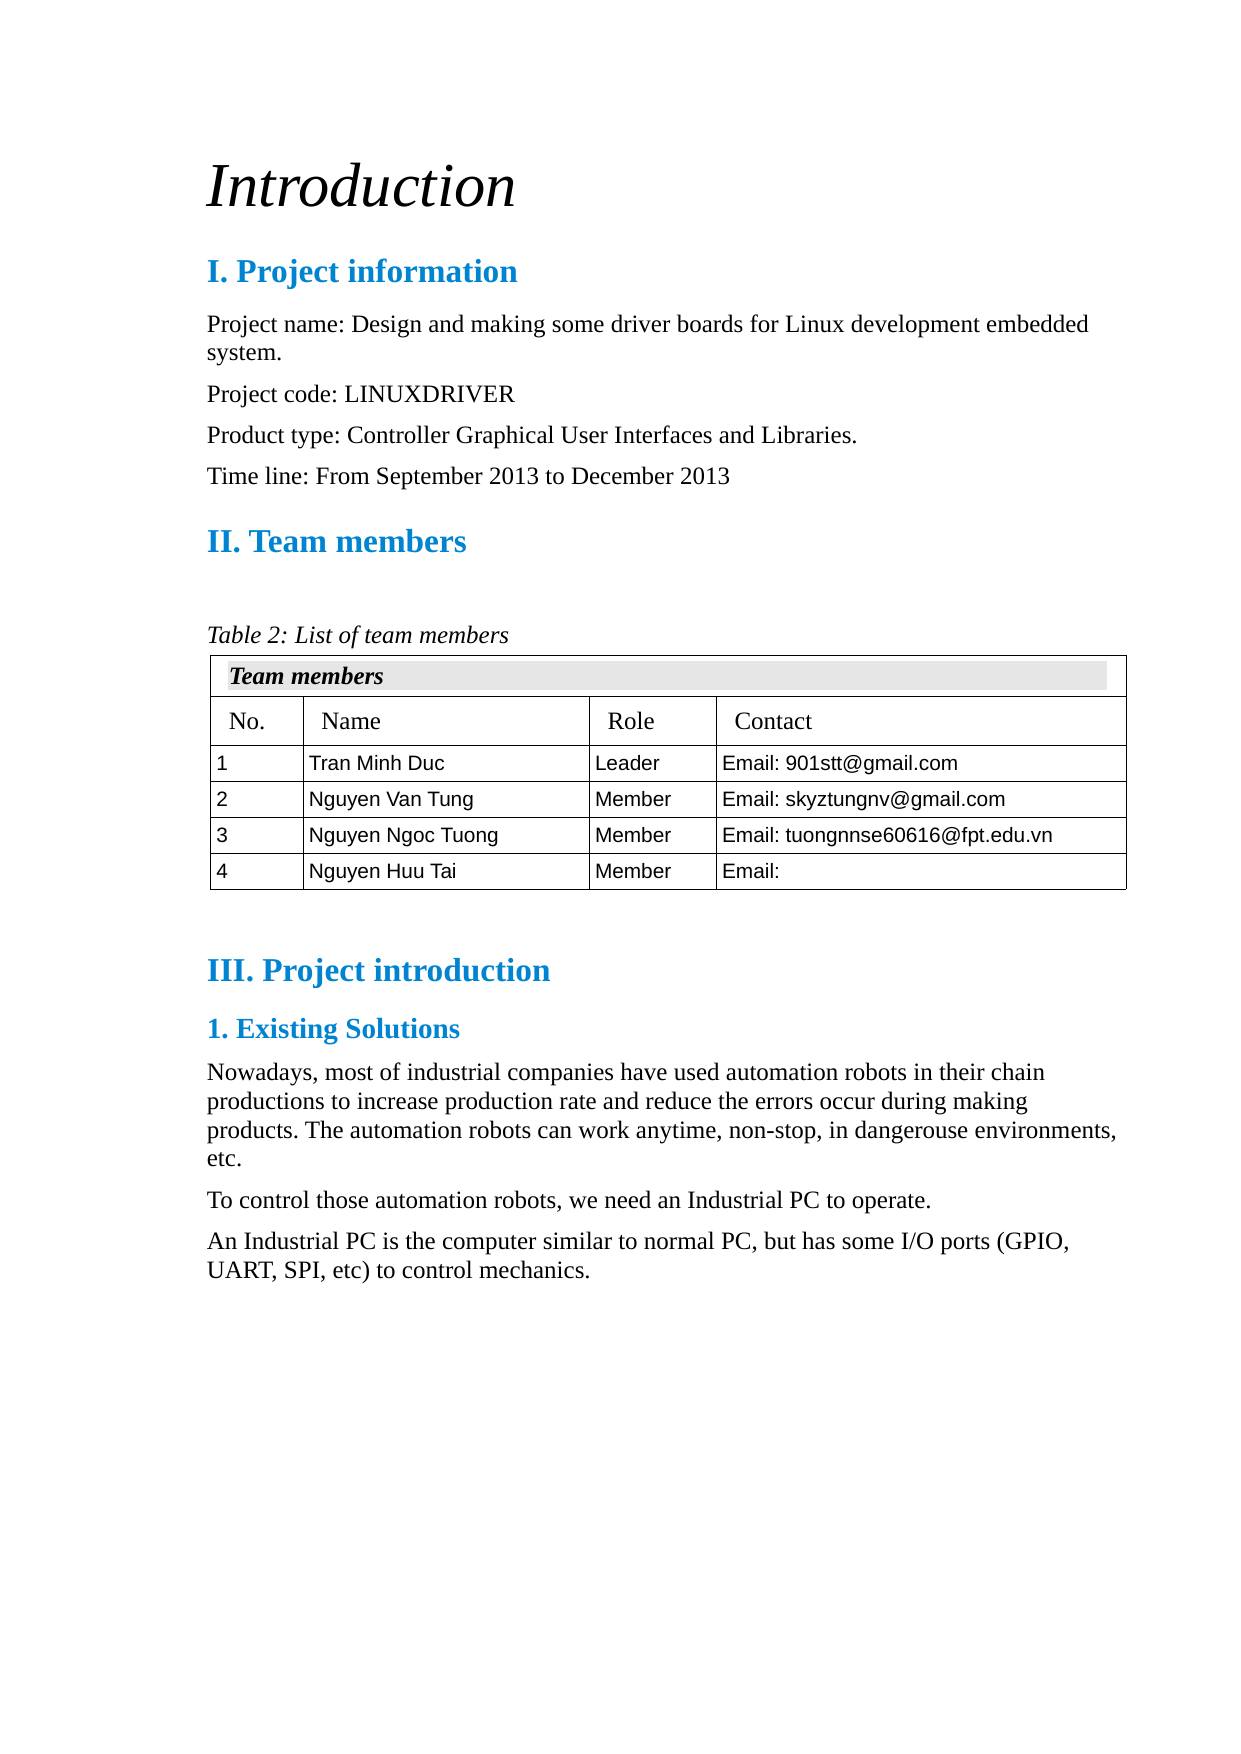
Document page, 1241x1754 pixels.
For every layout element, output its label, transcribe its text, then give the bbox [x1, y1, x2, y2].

table_header Team members [211, 656, 1126, 696]
table_cell Contact [717, 697, 1126, 745]
subtitle Introduction [207, 148, 1122, 219]
table_cell Member [590, 782, 716, 817]
table_cell Leader [590, 746, 716, 781]
table_cell Tran Minh Duc [304, 746, 589, 781]
text Project name: Design and making some driver boards for Linux development embedded system. [207, 309, 1122, 366]
subtitle 1. Existing Solutions [207, 1011, 1122, 1045]
table_cell Role [590, 697, 716, 745]
text An Industrial PC is the computer similar to normal PC, but has some I/O ports (GPIO, UART, SPI, etc) to control mechanics. [207, 1226, 1122, 1283]
table_cell Email: skyztungnv@gmail.com [717, 782, 1126, 817]
table_cell Email: tuongnnse60616@fpt.edu.vn [717, 818, 1126, 853]
table_cell Name [304, 697, 589, 745]
table_cell Member [590, 818, 716, 853]
table_cell Nguyen Huu Tai [304, 854, 589, 889]
subtitle II. Team members [207, 522, 1122, 560]
table_cell Nguyen Van Tung [304, 782, 589, 817]
table_cell 3 [211, 818, 303, 853]
table_cell Nguyen Ngoc Tuong [304, 818, 589, 853]
text Nowadays, most of industrial companies have used automation robots in their chain productions to increase production rate and reduce the errors occur during making products. The automation robots can work anytime, non-stop, in dangerouse environments, etc. [207, 1057, 1122, 1172]
table_cell Email: 901stt@gmail.com [717, 746, 1126, 781]
text Table 2: List of team members [207, 620, 1122, 649]
table_cell Member [590, 854, 716, 889]
text Project code: LINUXDRIVER [207, 379, 1122, 407]
table_cell Email: [717, 854, 1126, 889]
text Product type: Controller Graphical User Interfaces and Libraries. [207, 420, 1122, 449]
table_cell 2 [211, 782, 303, 817]
text To control those automation robots, we need an Industrial PC to operate. [207, 1185, 1122, 1213]
table_cell 4 [211, 854, 303, 889]
subtitle I. Project information [207, 251, 1122, 290]
table_cell No. [211, 697, 303, 745]
table_cell 1 [211, 746, 303, 781]
subtitle III. Project introduction [207, 950, 1122, 988]
text Time line: From September 2013 to December 2013 [207, 461, 1122, 490]
